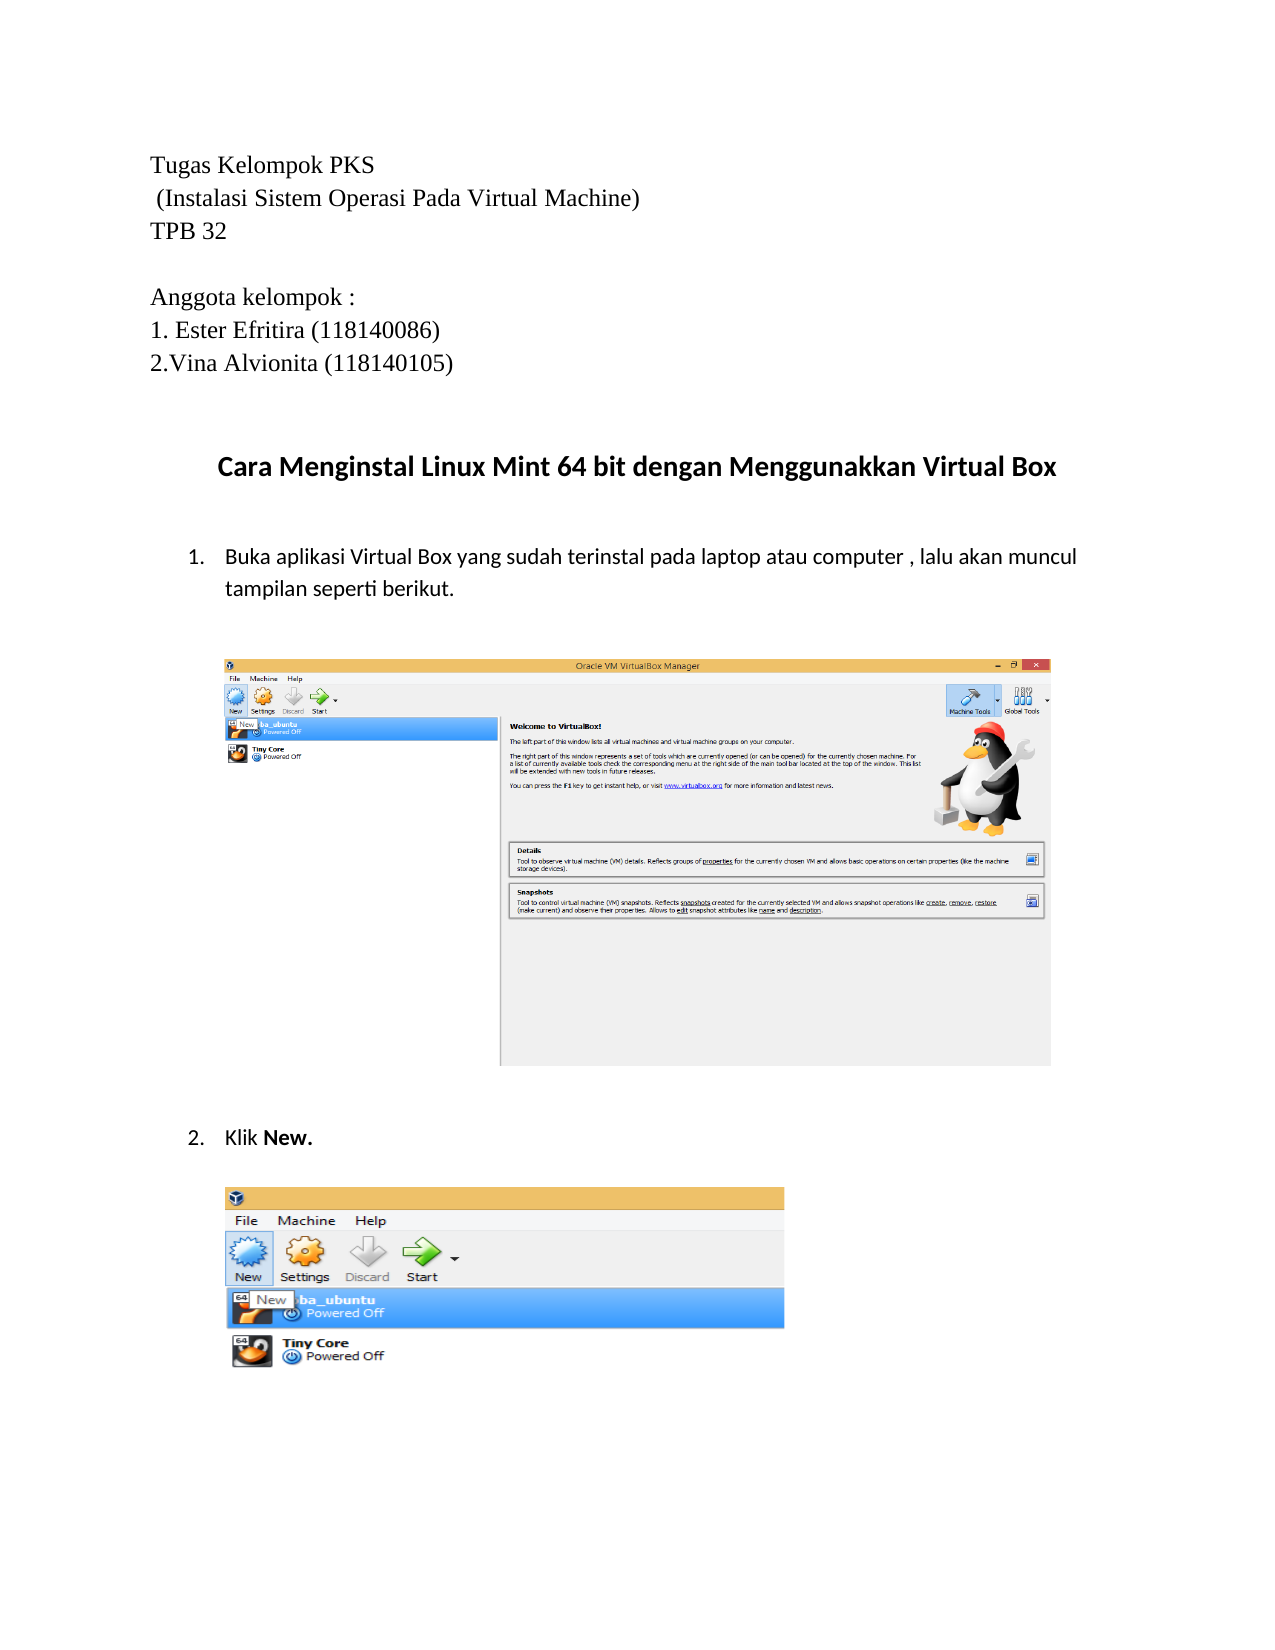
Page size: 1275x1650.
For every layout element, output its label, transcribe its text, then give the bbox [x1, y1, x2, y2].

text Cara Menginstal Linux Mint 64 bit dengan Menggunakkan Virtual Box [150, 448, 1125, 484]
text 2.Vina Alvionita (118140105) [150, 348, 1125, 377]
text 1. Ester Efritira (118140086) [150, 315, 1125, 344]
text Tugas Kelompok PKS [150, 150, 1125, 179]
list Klik New. [187, 1123, 1125, 1151]
picture [224, 659, 1051, 1066]
text TPB 32 [150, 216, 1125, 245]
text Anggota kelompok : [150, 282, 1125, 311]
picture [225, 1187, 785, 1486]
list Buka aplikasi Virtual Box yang sudah terinstal pada laptop atau computer , lalu akan muncul tampilan seperti berikut. [187, 542, 1125, 602]
text (Instalasi Sistem Operasi Pada Virtual Machine) [150, 183, 1125, 212]
